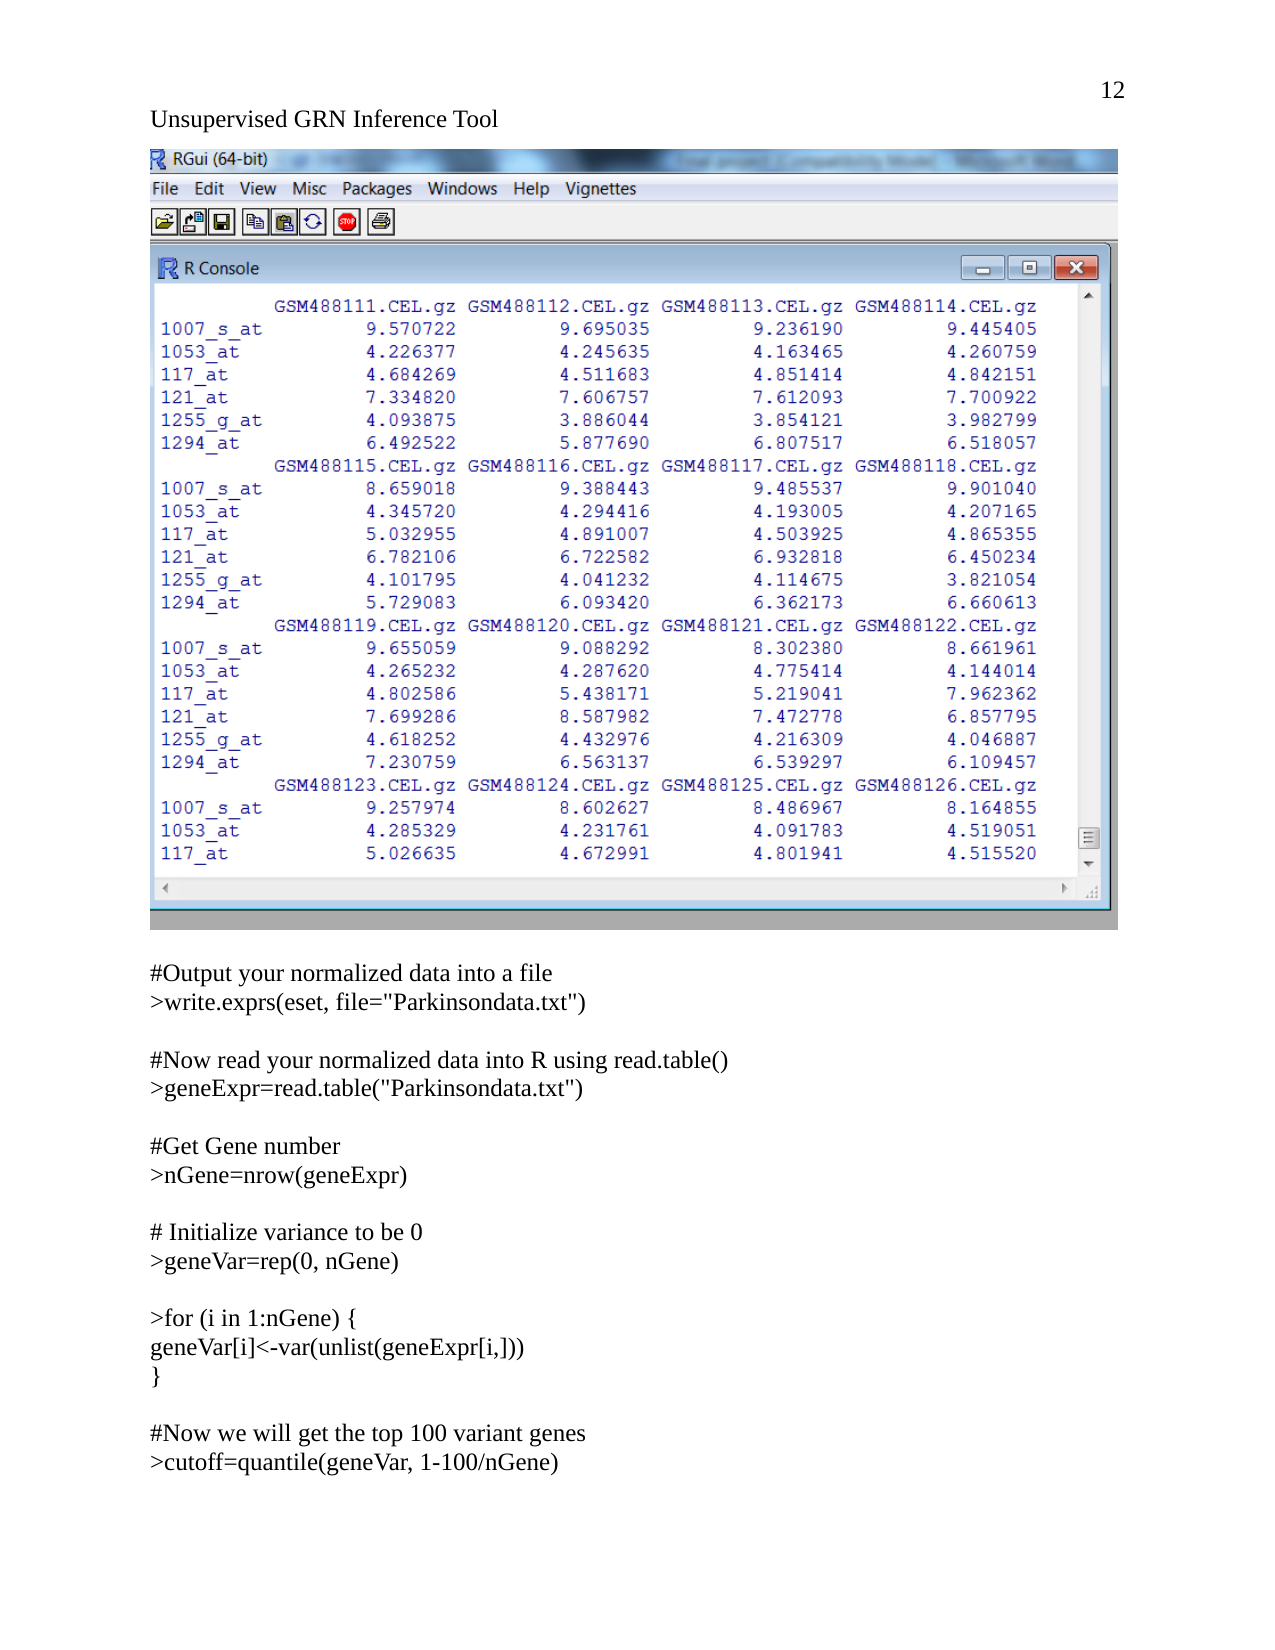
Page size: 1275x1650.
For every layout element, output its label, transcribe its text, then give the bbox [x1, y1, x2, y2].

text >geneVar=rep(0, nGene) [150, 1246, 1125, 1275]
text >cutoff=quantile(geneVar, 1-100/nGene) [150, 1447, 1125, 1476]
text >for (i in 1:nGene) { [150, 1303, 1125, 1332]
text # Initialize variance to be 0 [150, 1217, 1125, 1246]
text } [150, 1361, 1125, 1390]
text >nGene=nrow(geneExpr) [150, 1160, 1125, 1188]
text >geneExpr=read.table("Parkinsondata.txt") [150, 1073, 1125, 1102]
text >write.exprs(eset, file="Parkinsondata.txt") [150, 987, 1125, 1016]
text #Output your normalized data into a file [150, 958, 1125, 987]
text geneVar[i]<-var(unlist(geneExpr[i,])) [150, 1332, 1125, 1361]
text #Now we will get the top 100 variant genes [150, 1418, 1125, 1447]
picture [150, 149, 1118, 930]
text #Now read your normalized data into R using read.table() [150, 1045, 1125, 1073]
text #Get Gene number [150, 1131, 1125, 1160]
